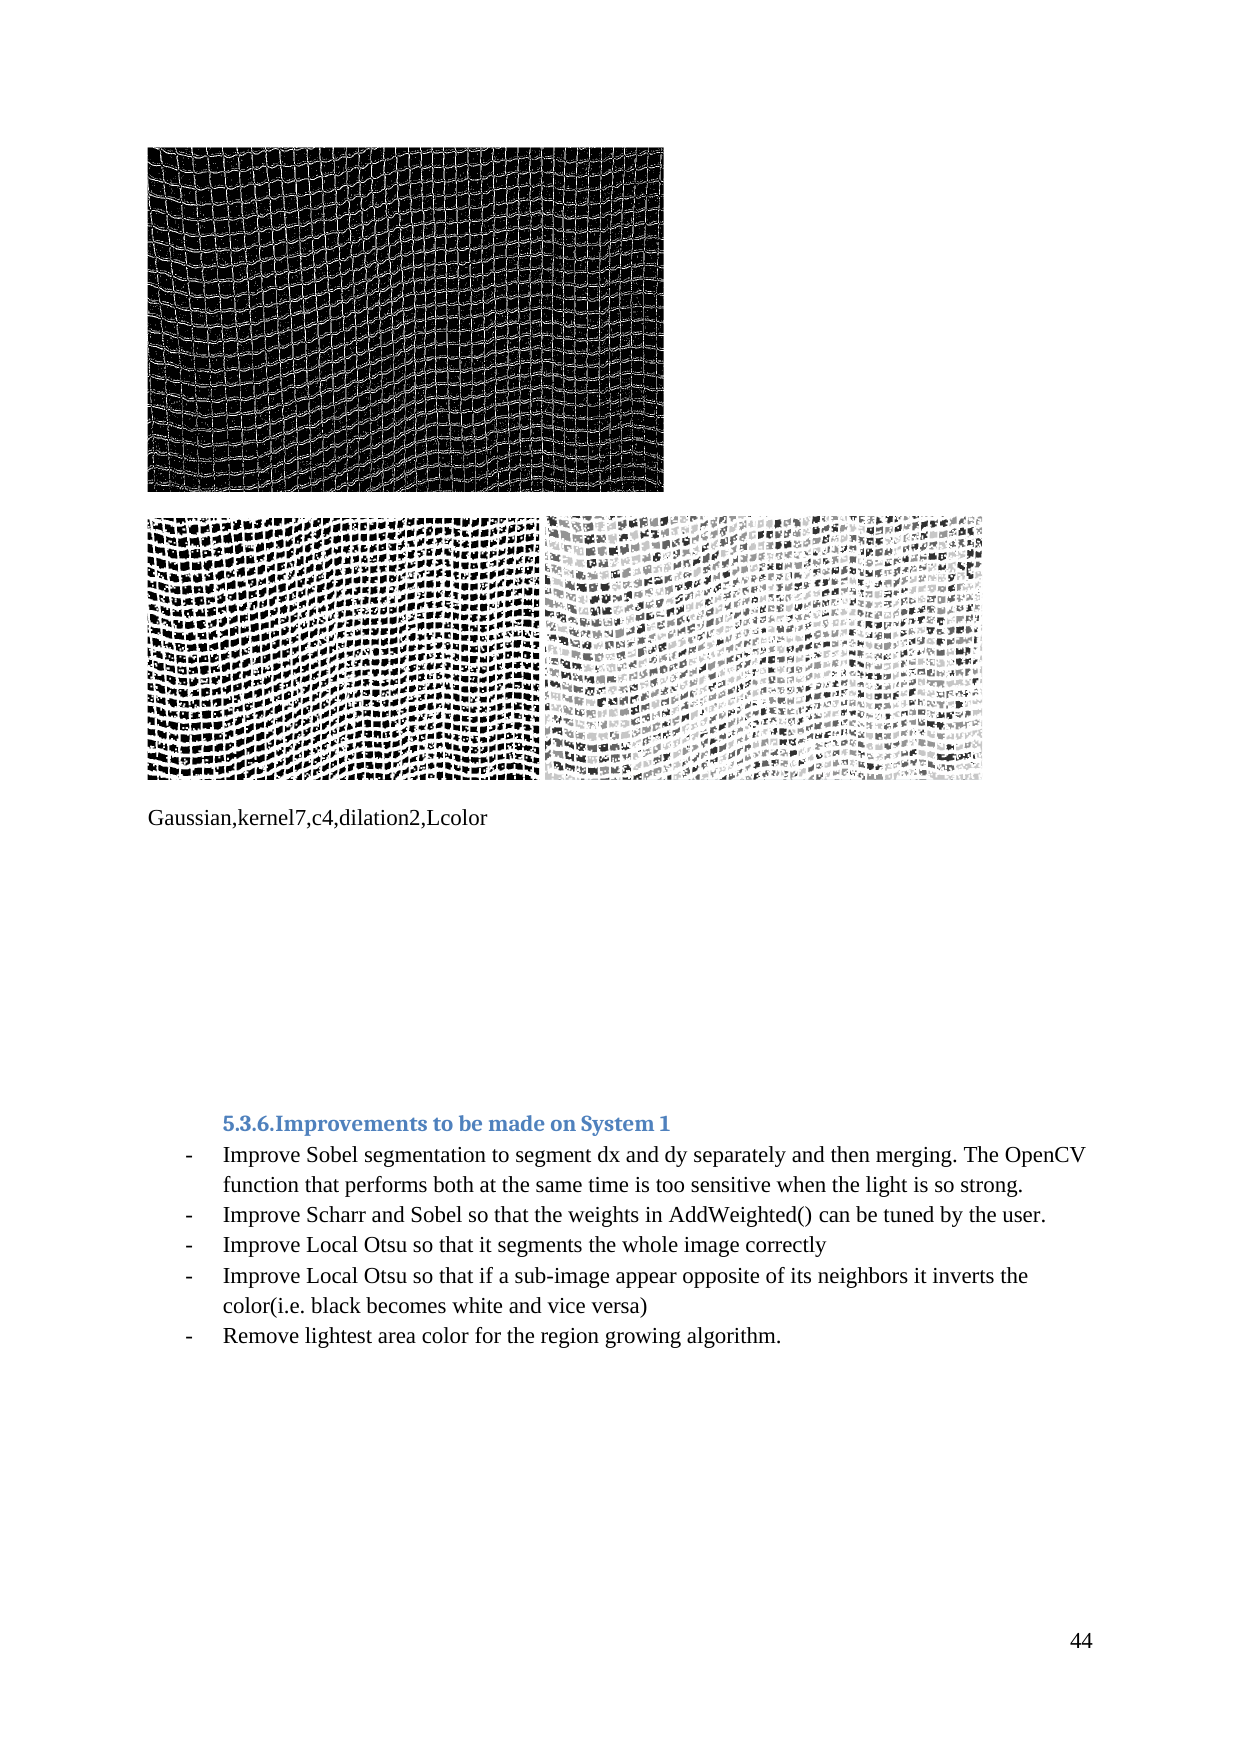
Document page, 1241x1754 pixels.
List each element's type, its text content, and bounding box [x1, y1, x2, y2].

picture [147, 147, 664, 492]
list Remove lightest area color for the region growing algorithm. [185, 1322, 1093, 1348]
list Improve Sobel segmentation to segment dx and dy separately and then merging. The OpenCV function that performs both at the same time is too sensitive when the light is so strong. [185, 1141, 1093, 1197]
list Improve Local Otsu so that it segments the whole image correctly [185, 1231, 1093, 1258]
list Improve Scharr and Sobel so that the weights in AddWeighted() can be tuned by the user. [185, 1201, 1093, 1228]
subtitle Improvements to be made on System 1 [223, 1111, 1093, 1137]
picture [147, 518, 540, 780]
text Gaussian,kernel7,c4,dilation2,Lcolor [148, 804, 1093, 831]
list Improve Local Otsu so that if a sub-image appear opposite of its neighbors it inverts the color(i.e. black becomes white and vice versa) [185, 1262, 1093, 1318]
picture [545, 516, 983, 780]
